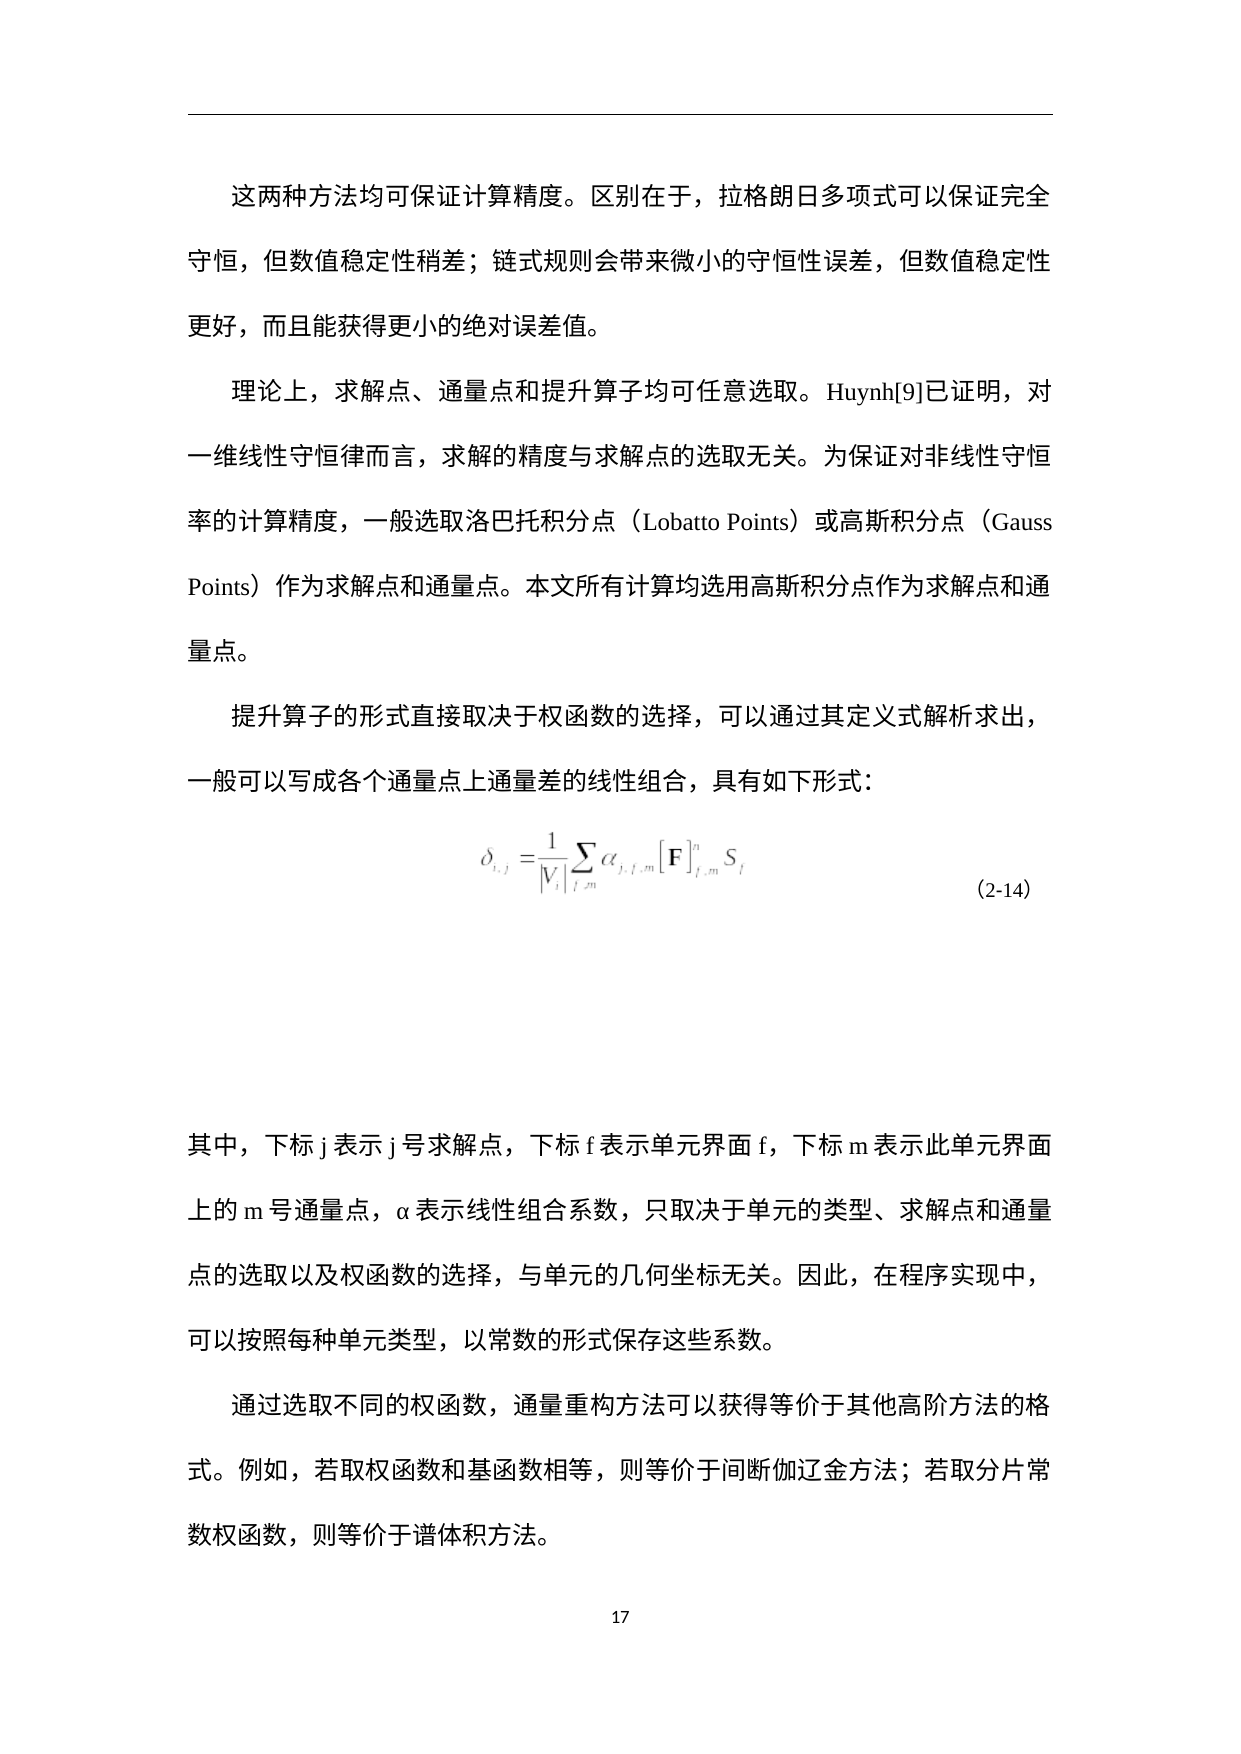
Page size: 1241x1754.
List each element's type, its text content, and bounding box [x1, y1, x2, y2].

text 提升算子的形式直接取决于权函数的选择，可以通过其定义式解析求出，一般可以写成各个通量点上通量差的线性组合，具有如下形式： [187, 682, 1053, 812]
text 这两种方法均可保证计算精度。区别在于，拉格朗日多项式可以保证完全守恒，但数值稳定性稍差；链式规则会带来微小的守恒性误差，但数值稳定性更好，而且能获得更小的绝对误差值。 [187, 162, 1053, 357]
text （2-14） [187, 812, 1053, 974]
text 理论上，求解点、通量点和提升算子均可任意选取。Huynh[9]已证明，对一维线性守恒律而言，求解的精度与求解点的选取无关。为保证对非线性守恒率的计算精度，一般选取洛巴托积分点（Lobatto Points）或高斯积分点（Gauss Points）作为求解点和通量点。本文所有计算均选用高斯积分点作为求解点和通量点。 [187, 357, 1053, 682]
text 其中，下标j表示j号求解点，下标f表示单元界面f，下标m表示此单元界面上的m号通量点，α表示线性组合系数，只取决于单元的类型、求解点和通量点的选取以及权函数的选择，与单元的几何坐标无关。因此，在程序实现中，可以按照每种单元类型，以常数的形式保存这些系数。 [187, 1111, 1053, 1371]
text 通过选取不同的权函数，通量重构方法可以获得等价于其他高阶方法的格式。例如，若取权函数和基函数相等，则等价于间断伽辽金方法；若取分片常数权函数，则等价于谱体积方法。 [187, 1371, 1053, 1566]
